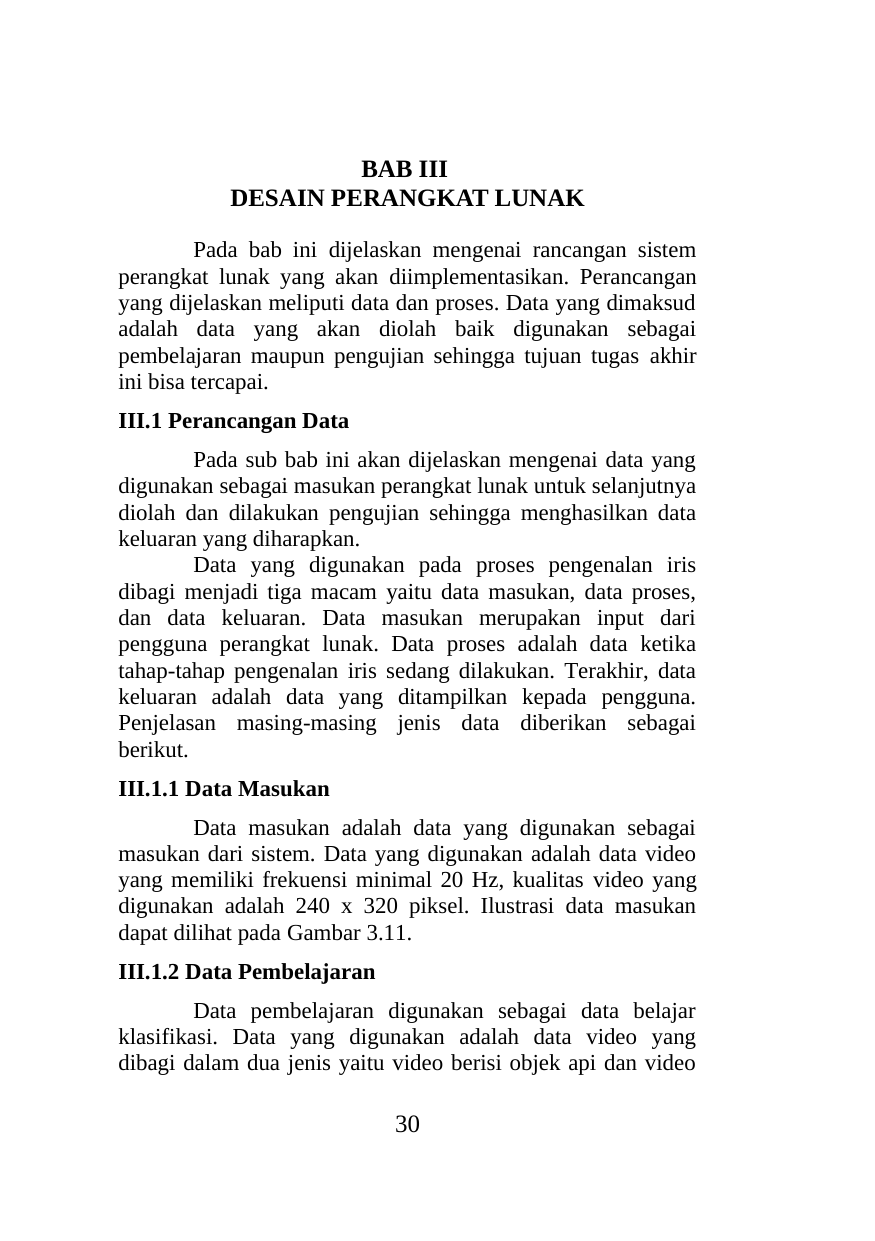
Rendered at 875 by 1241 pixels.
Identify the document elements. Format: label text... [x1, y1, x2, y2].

text Data yang digunakan pada proses pengenalan iris dibagi menjadi tiga macam yaitu data masukan, data proses, dan data keluaran. Data masukan merupakan input dari pengguna perangkat lunak. Data proses adalah data ketika tahap-tahap pengenalan iris sedang dilakukan. Terakhir, data keluaran adalah data yang ditampilkan kepada pengguna. Penjelasan masing-masing jenis data diberikan sebagai berikut. [118, 551, 697, 762]
subtitle Data Pembelajaran [118, 958, 697, 984]
subtitle Perancangan Data [118, 407, 697, 433]
subtitle Data Masukan [118, 775, 697, 801]
subtitle DESAIN PERANGKAT LUNAK [118, 154, 697, 211]
text Pada sub bab ini akan dijelaskan mengenai data yang digunakan sebagai masukan perangkat lunak untuk selanjutnya diolah dan dilakukan pengujian sehingga menghasilkan data keluaran yang diharapkan. [118, 446, 697, 551]
text Pada bab ini dijelaskan mengenai rancangan sistem perangkat lunak yang akan diimplementasikan. Perancangan yang dijelaskan meliputi data dan proses. Data yang dimaksud adalah data yang akan diolah baik digunakan sebagai pembelajaran maupun pengujian sehingga tujuan tugas akhir ini bisa tercapai. [118, 236, 697, 394]
